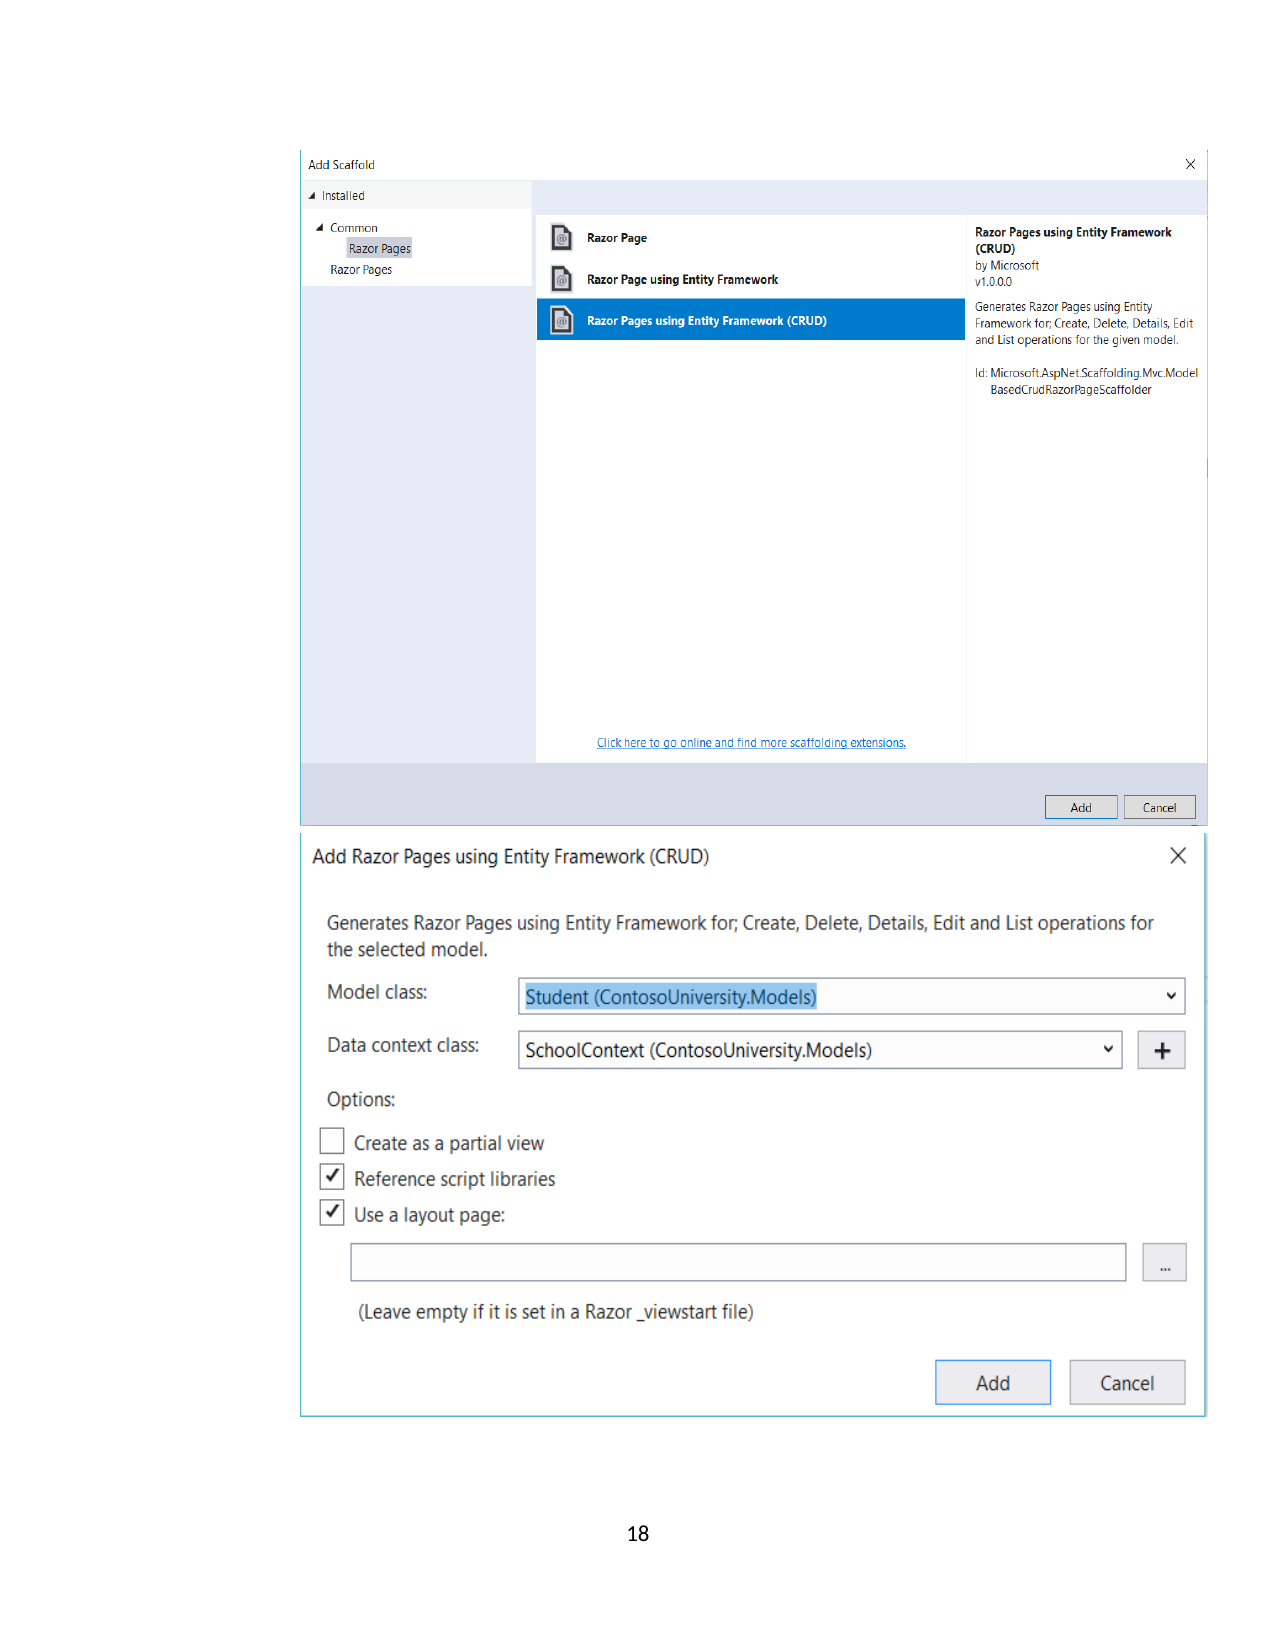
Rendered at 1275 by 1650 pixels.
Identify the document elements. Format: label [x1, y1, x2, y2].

picture [300, 150, 1208, 826]
picture [300, 833, 1208, 1417]
